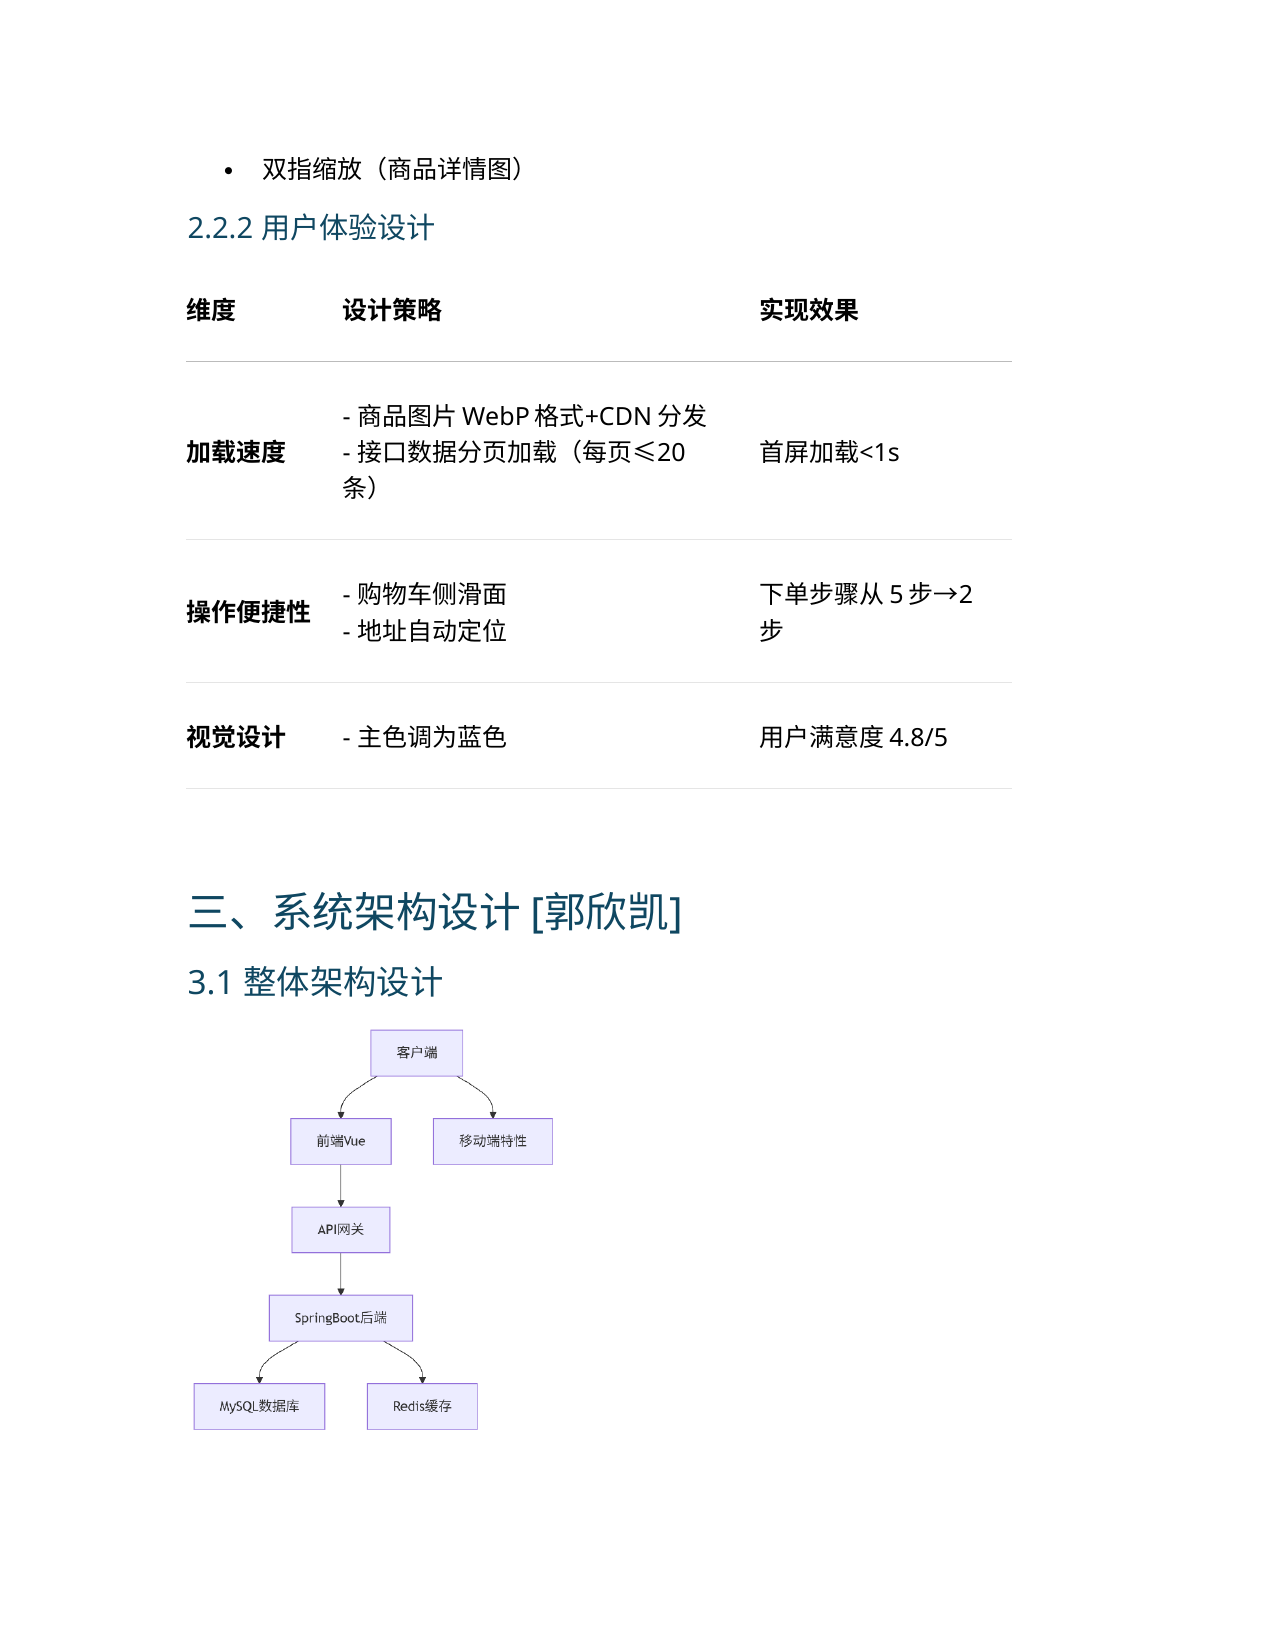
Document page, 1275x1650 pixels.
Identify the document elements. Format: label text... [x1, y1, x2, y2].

subtitle 2.2.2 用户体验设计 [187, 205, 1087, 247]
subtitle 3.1 整体架构设计 [187, 956, 1087, 1004]
list 双指缩放（商品详情图） [225, 150, 1087, 186]
table_cell - 购物车侧滑面 - 地址自动定位 [327, 540, 743, 682]
table_cell 视觉设计 [186, 683, 327, 788]
picture [187, 1023, 559, 1436]
table_cell - 主色调为蓝色 [327, 683, 743, 788]
table_cell 用户满意度4.8/5 [744, 683, 1012, 788]
table_cell 下单步骤从5步→2步 [744, 540, 1012, 682]
table_cell 加载速度 [186, 362, 327, 539]
table_cell 首屏加载<1s [744, 362, 1012, 539]
subtitle 三、系统架构设计 [郭欣凯] [187, 879, 1087, 939]
table_header 维度 [186, 256, 327, 361]
table_header 实现效果 [744, 256, 1012, 361]
table_header 设计策略 [327, 256, 743, 361]
table_cell - 商品图片WebP格式+CDN分发 - 接口数据分页加载（每页≤20条） [327, 362, 743, 539]
table_cell 操作便捷性 [186, 540, 327, 682]
